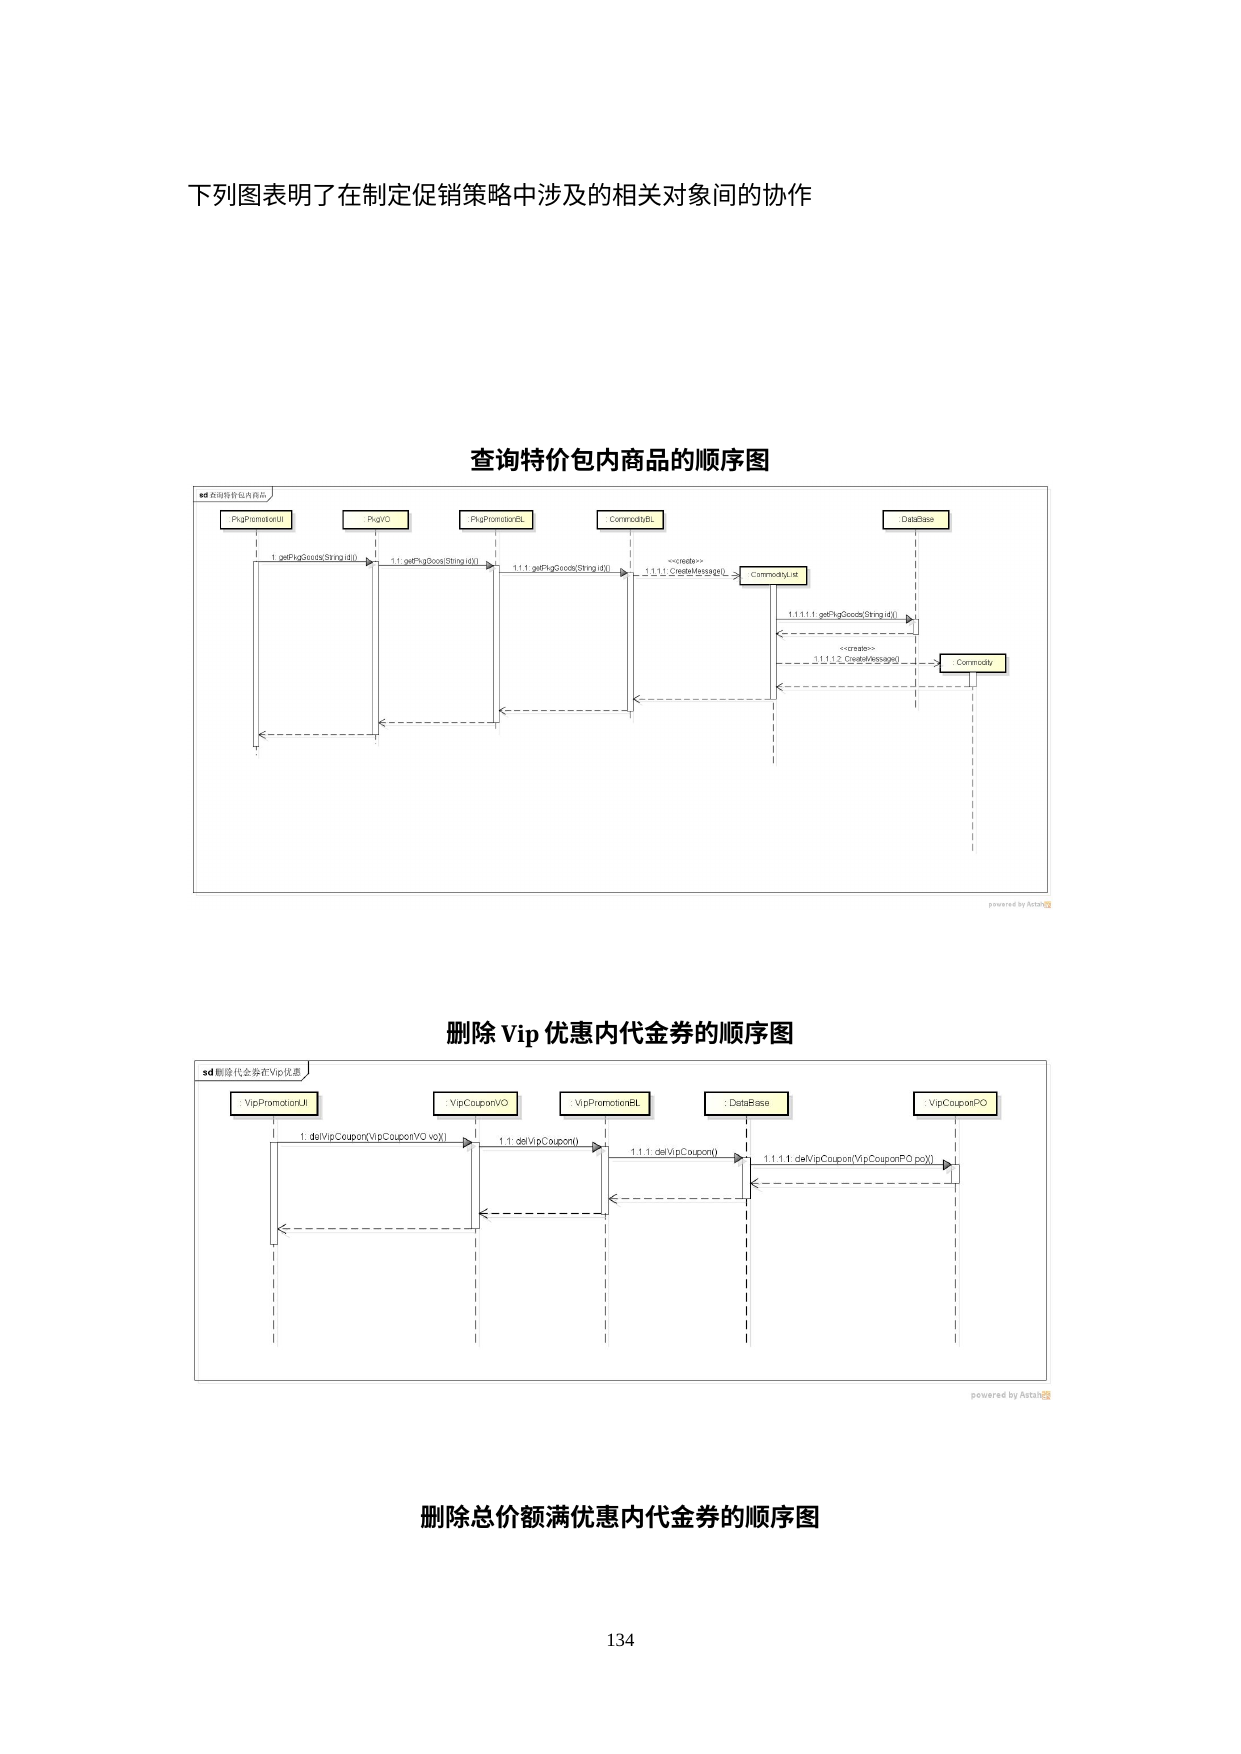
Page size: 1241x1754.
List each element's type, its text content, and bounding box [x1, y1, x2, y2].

text 删除总价额满优惠内代金券的顺序图 [187, 1494, 1053, 1538]
text 删除Vip优惠内代金券的顺序图 [187, 1009, 1053, 1053]
text 查询特价包内商品的顺序图 [187, 436, 1053, 480]
text 下列图表明了在制定促销策略中涉及的相关对象间的协作 [187, 172, 1053, 216]
picture [187, 480, 1053, 910]
picture [187, 1053, 1053, 1402]
